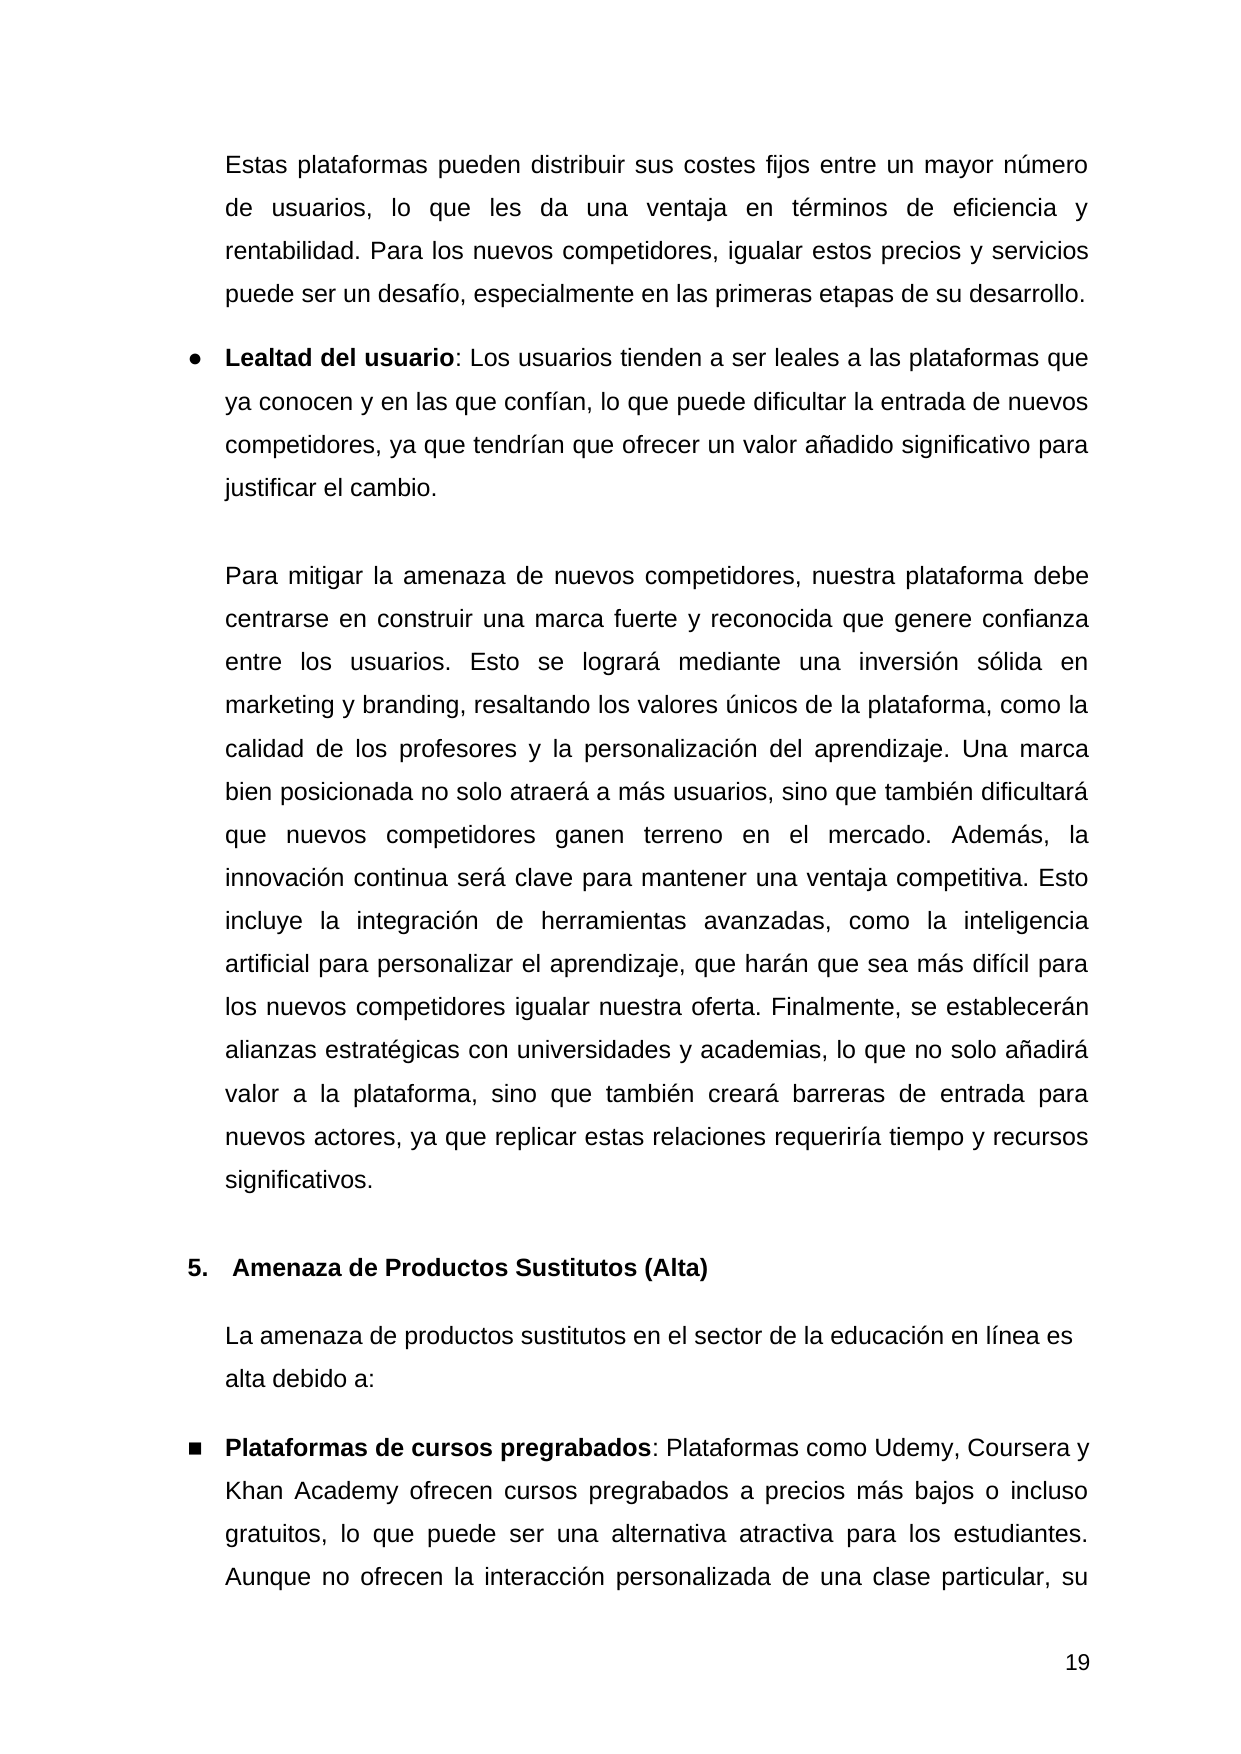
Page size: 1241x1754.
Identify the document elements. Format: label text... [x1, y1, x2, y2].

text Para mitigar la amenaza de nuevos competidores, nuestra plataforma debe centrarse en construir una marca fuerte y reconocida que genere confianza entre los usuarios. Esto se logrará mediante una inversión sólida en marketing y branding, resaltando los valores únicos de la plataforma, como la calidad de los profesores y la personalización del aprendizaje. Una marca bien posicionada no solo atraerá a más usuarios, sino que también dificultará que nuevos competidores ganen terreno en el mercado. Además, la innovación continua será clave para mantener una ventaja competitiva. Esto incluye la integración de herramientas avanzadas, como la inteligencia artificial para personalizar el aprendizaje, que harán que sea más difícil para los nuevos competidores igualar nuestra oferta. Finalmente, se establecerán alianzas estratégicas con universidades y academias, lo que no solo añadirá valor a la plataforma, sino que también creará barreras de entrada para nuevos actores, ya que replicar estas relaciones requeriría tiempo y recursos significativos. [225, 561, 1090, 1193]
text La amenaza de productos sustitutos en el sector de la educación en línea es alta debido a: [225, 1321, 1090, 1393]
list Amenaza de Productos Sustitutos (Alta) [187, 1253, 1090, 1282]
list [187, 1432, 1090, 1591]
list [187, 150, 1090, 308]
list Lealtad del usuario: Los usuarios tienden a ser leales a las plataformas que ya conocen y en las que confían, lo que puede dificultar la entrada de nuevos competidores, ya que tendrían que ofrecer un valor añadido significativo para justificar el cambio. [187, 343, 1090, 501]
